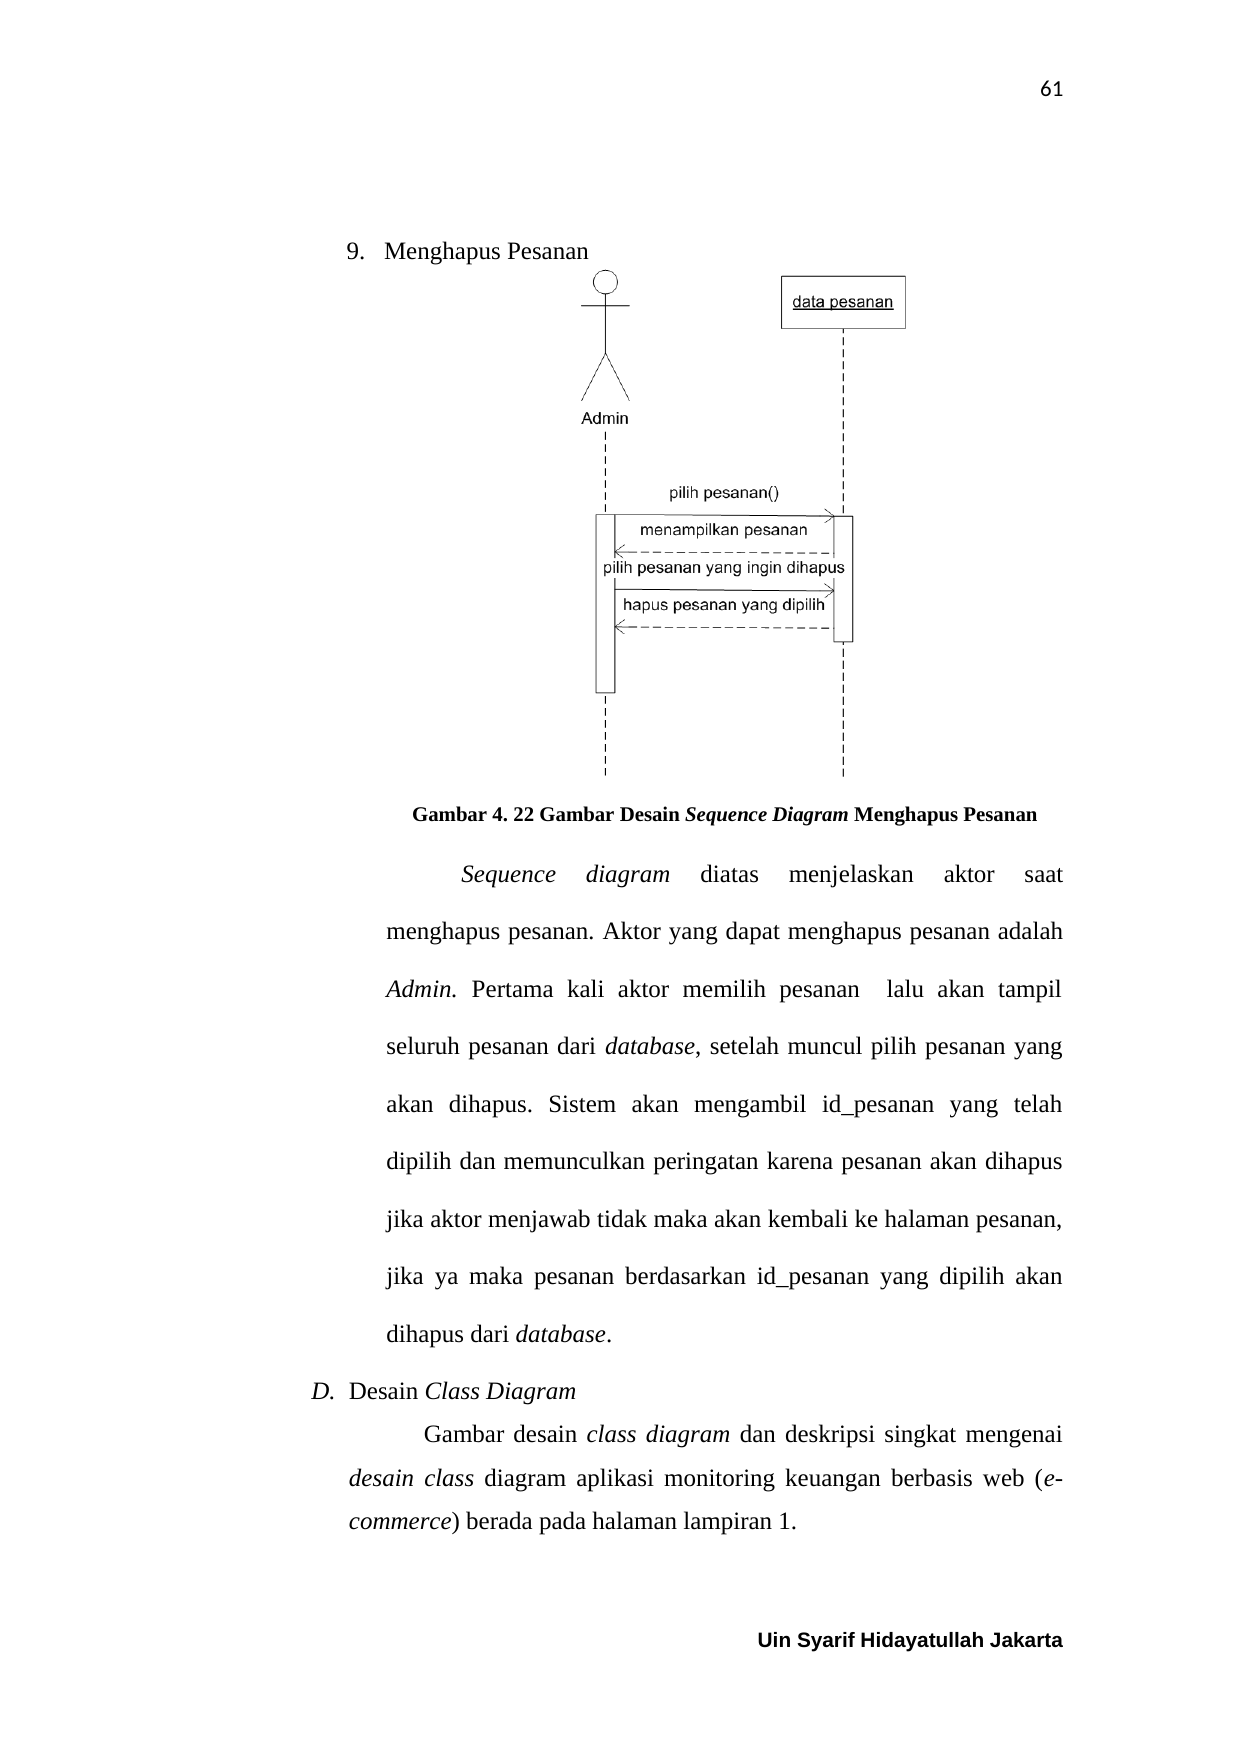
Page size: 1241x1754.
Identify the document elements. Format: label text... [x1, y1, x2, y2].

text Sequence diagram diatas menjelaskan aktor saat menghapus pesanan. Aktor yang dapat menghapus pesanan adalah Admin. Pertama kali aktor memilih pesanan lalu akan tampil seluruh pesanan dari database, setelah muncul pilih pesanan yang akan dihapus. Sistem akan mengambil id_pesanan yang telah dipilih dan memunculkan peringatan karena pesanan akan dihapus jika aktor menjawab tidak maka akan kembali ke halaman pesanan, jika ya maka pesanan berdasarkan id_pesanan yang dipilih akan dihapus dari database. [386, 859, 1063, 1348]
picture [581, 269, 906, 777]
subtitle Desain Class Diagram [311, 1376, 1063, 1405]
text Gambar desain class diagram dan deskripsi singkat mengenai desain class diagram aplikasi monitoring keuangan berbasis web (e-commerce) berada pada halaman lampiran 1. [349, 1419, 1063, 1534]
list Menghapus Pesanan [346, 236, 1063, 265]
